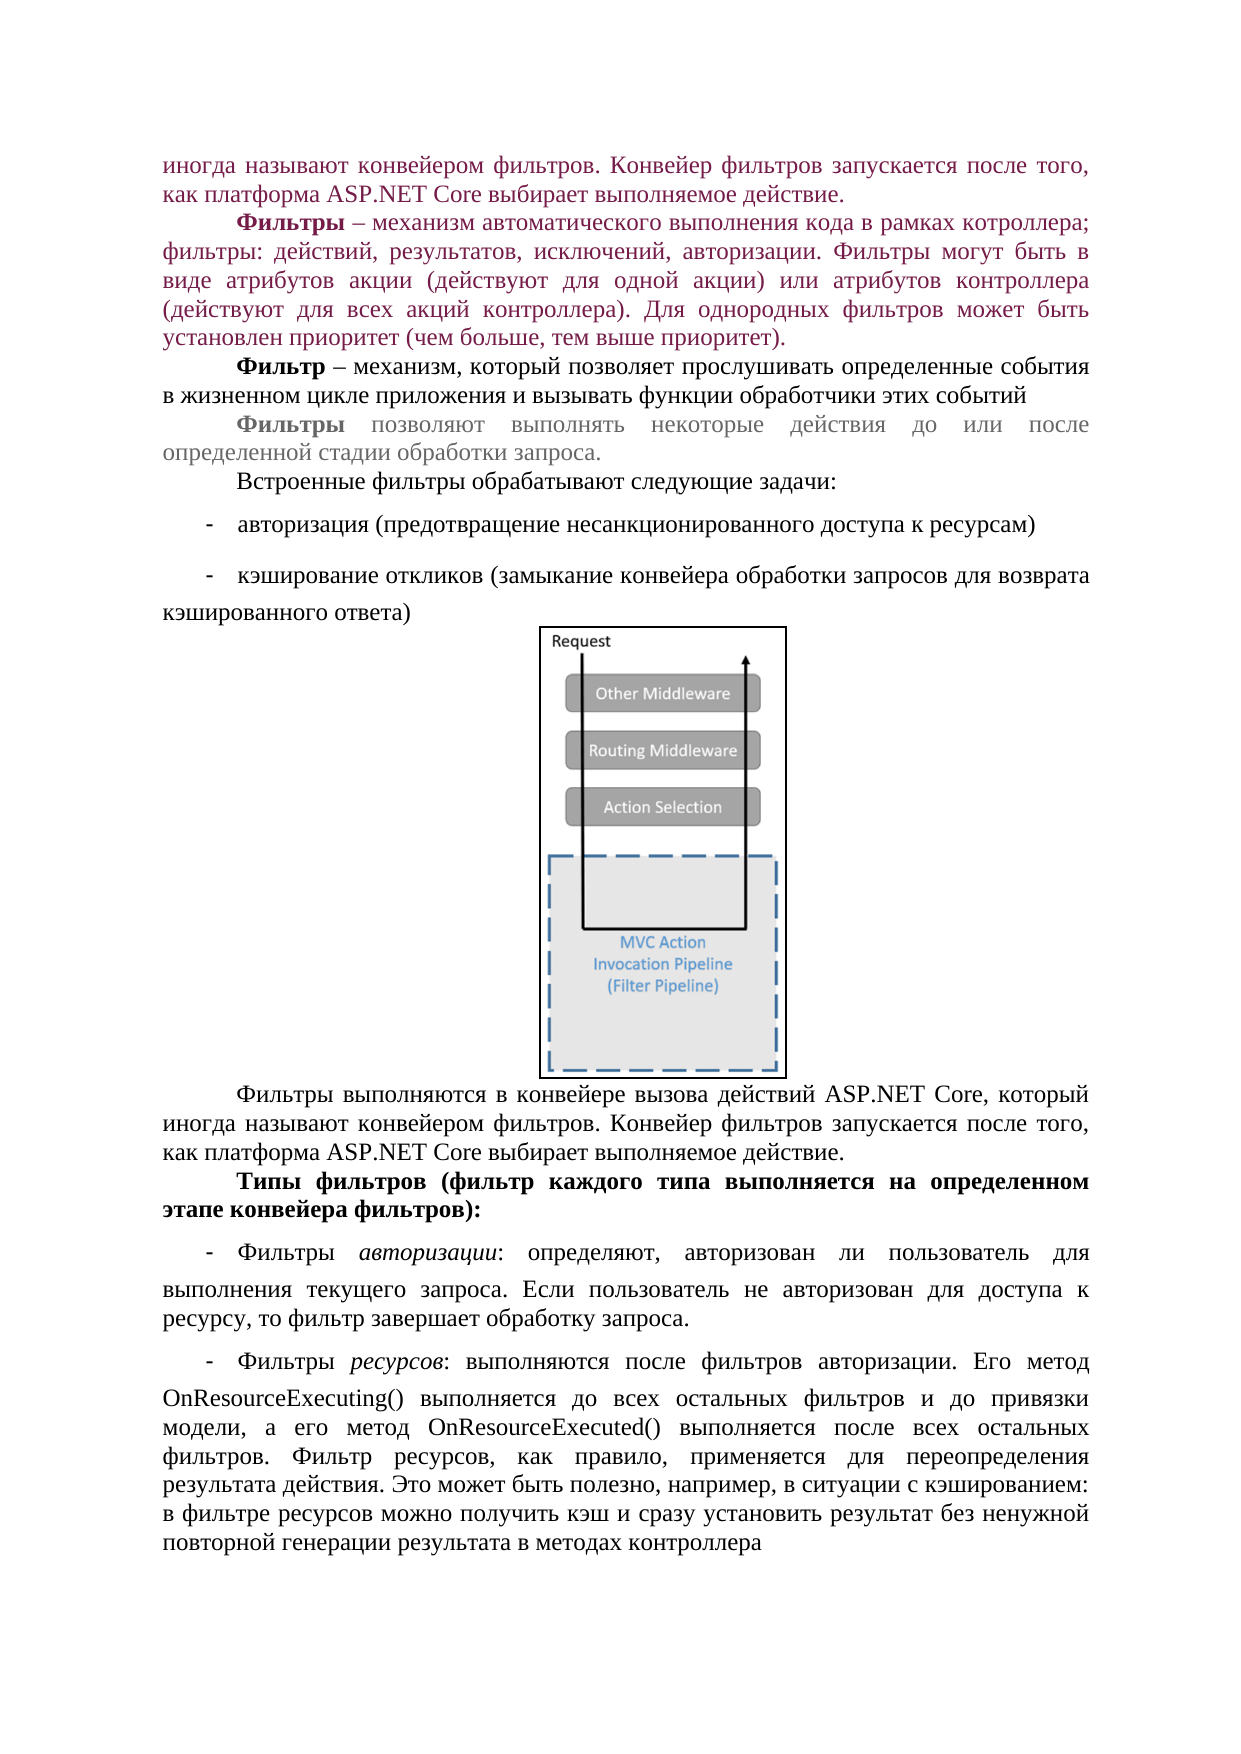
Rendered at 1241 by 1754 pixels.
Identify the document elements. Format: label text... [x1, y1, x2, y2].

text Встроенные фильтры обрабатывают следующие задачи: [162, 466, 1090, 495]
list Фильтры авторизации: определяют, авторизован ли пользователь для выполнения текущего запроса. Если пользователь не авторизован для доступа к ресурсу, то фильтр завершает обработку запроса. [162, 1223, 1090, 1332]
text Типы фильтров (фильтр каждого типа выполняется на определенном этапе конвейера фильтров): [162, 1166, 1090, 1223]
list авторизация (предотвращение несанкционированного доступа к ресурсам) [162, 495, 1090, 546]
list кэширование откликов (замыкание конвейера обработки запросов для возврата кэшированного ответа) [162, 546, 1090, 626]
text Фильтры позволяют выполнять некоторые действия до или после определенной стадии обработки запроса. [162, 409, 1090, 466]
text Фильтр – механизм, который позволяет прослушивать определенные события в жизненном цикле приложения и вызывать функции обработчики этих событий [162, 351, 1090, 409]
picture [541, 628, 785, 1077]
list Фильтры ресурсов: выполняются после фильтров авторизации. Его метод OnResourceExecuting() выполняется до всех остальных фильтров и до привязки модели, а его метод OnResourceExecuted() выполняется после всех остальных фильтров. Фильтр ресурсов, как правило, применяется для переопределения результата действия. Это может быть полезно, например, в ситуации с кэшированием: в фильтре ресурсов можно получить кэш и сразу установить результат без ненужной повторной генерации результата в методах контроллера [162, 1332, 1090, 1556]
text Фильтры – механизм автоматического выполнения кода в рамках котроллера; фильтры: действий, результатов, исключений, авторизации. Фильтры могут быть в виде атрибутов акции (действуют для одной акции) или атрибутов контроллера (действуют для всех акций контроллера). Для однородных фильтров может быть установлен приоритет (чем больше, тем выше приоритет). [162, 207, 1090, 351]
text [162, 150, 1090, 207]
